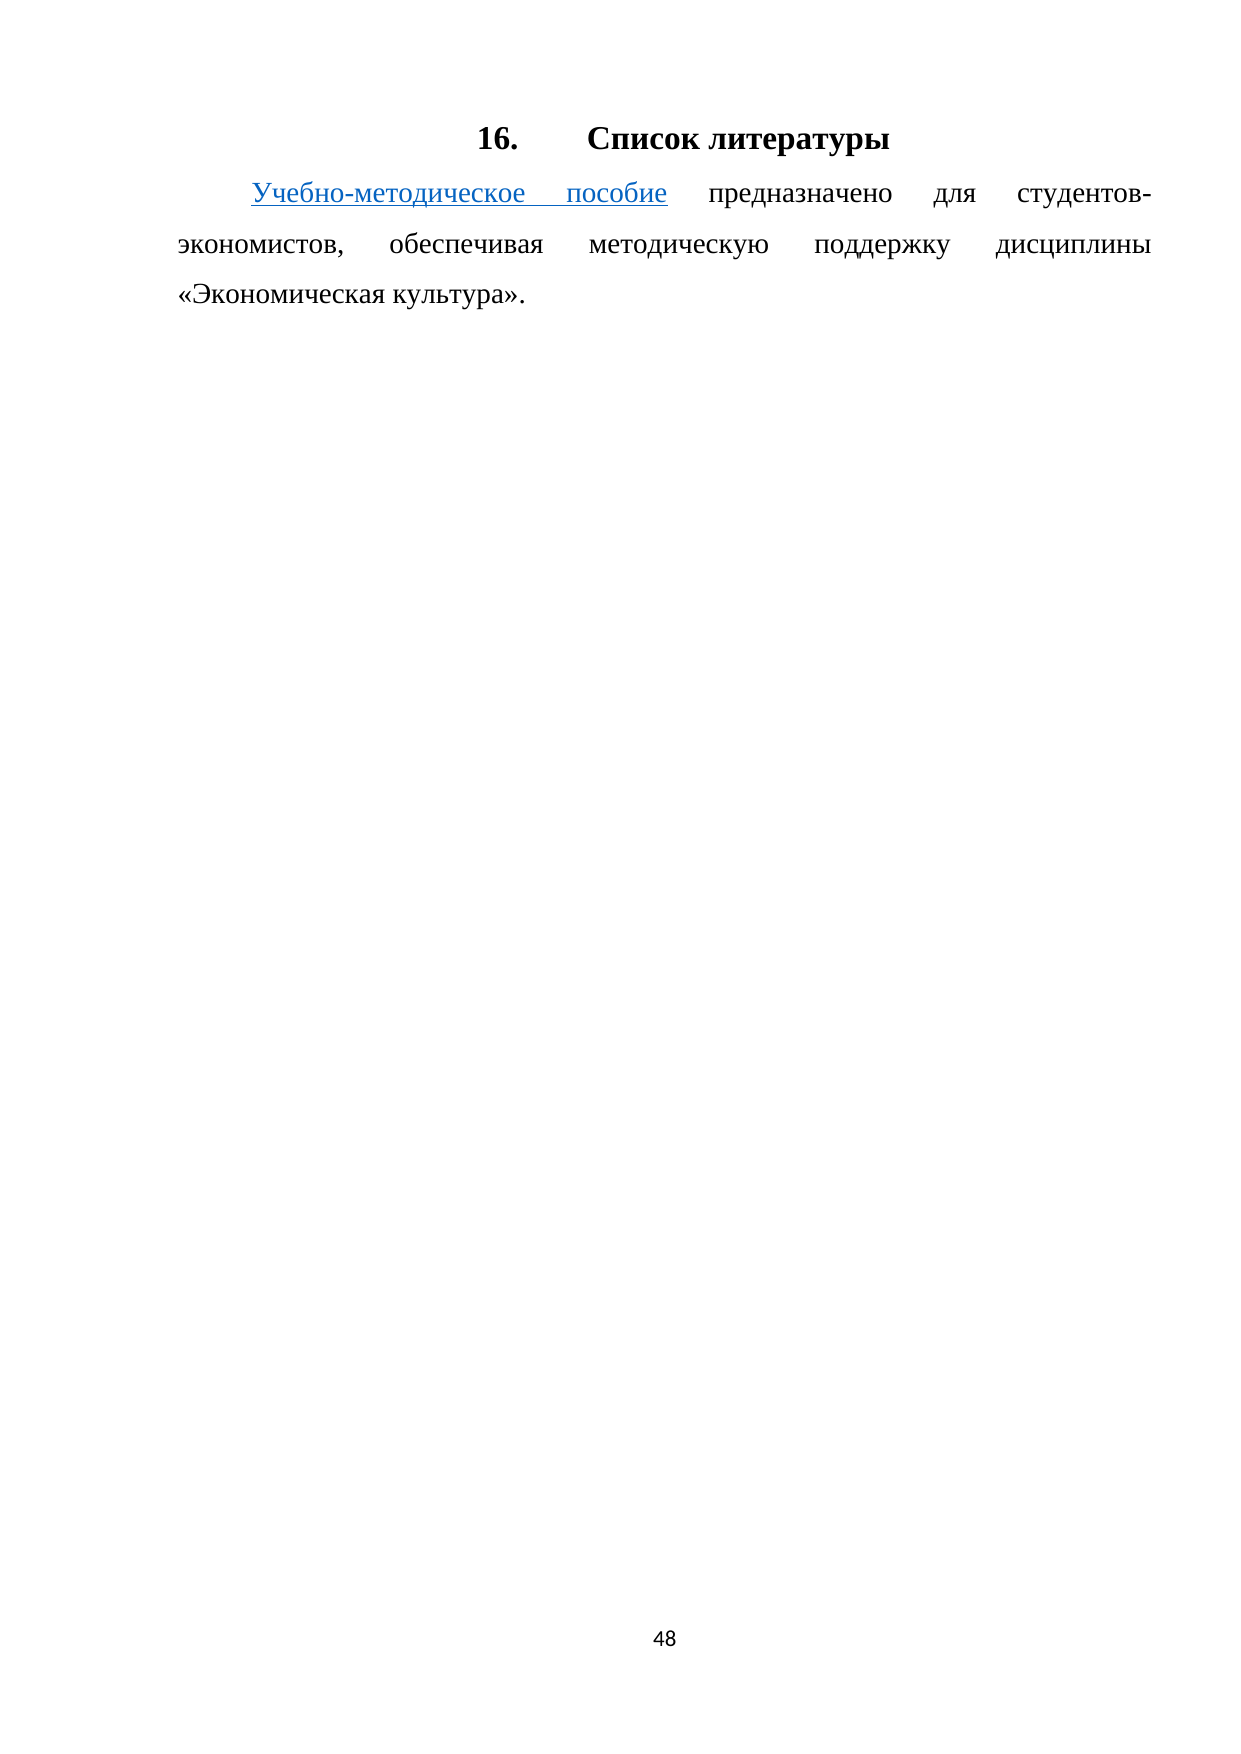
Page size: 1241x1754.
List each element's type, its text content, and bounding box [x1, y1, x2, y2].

subtitle Список литературы [215, 118, 1152, 156]
text Учебно-методическое пособие предназначено для студентов-экономистов, обеспечивая методическую поддержку дисциплины «Экономическая культура». [177, 176, 1152, 310]
